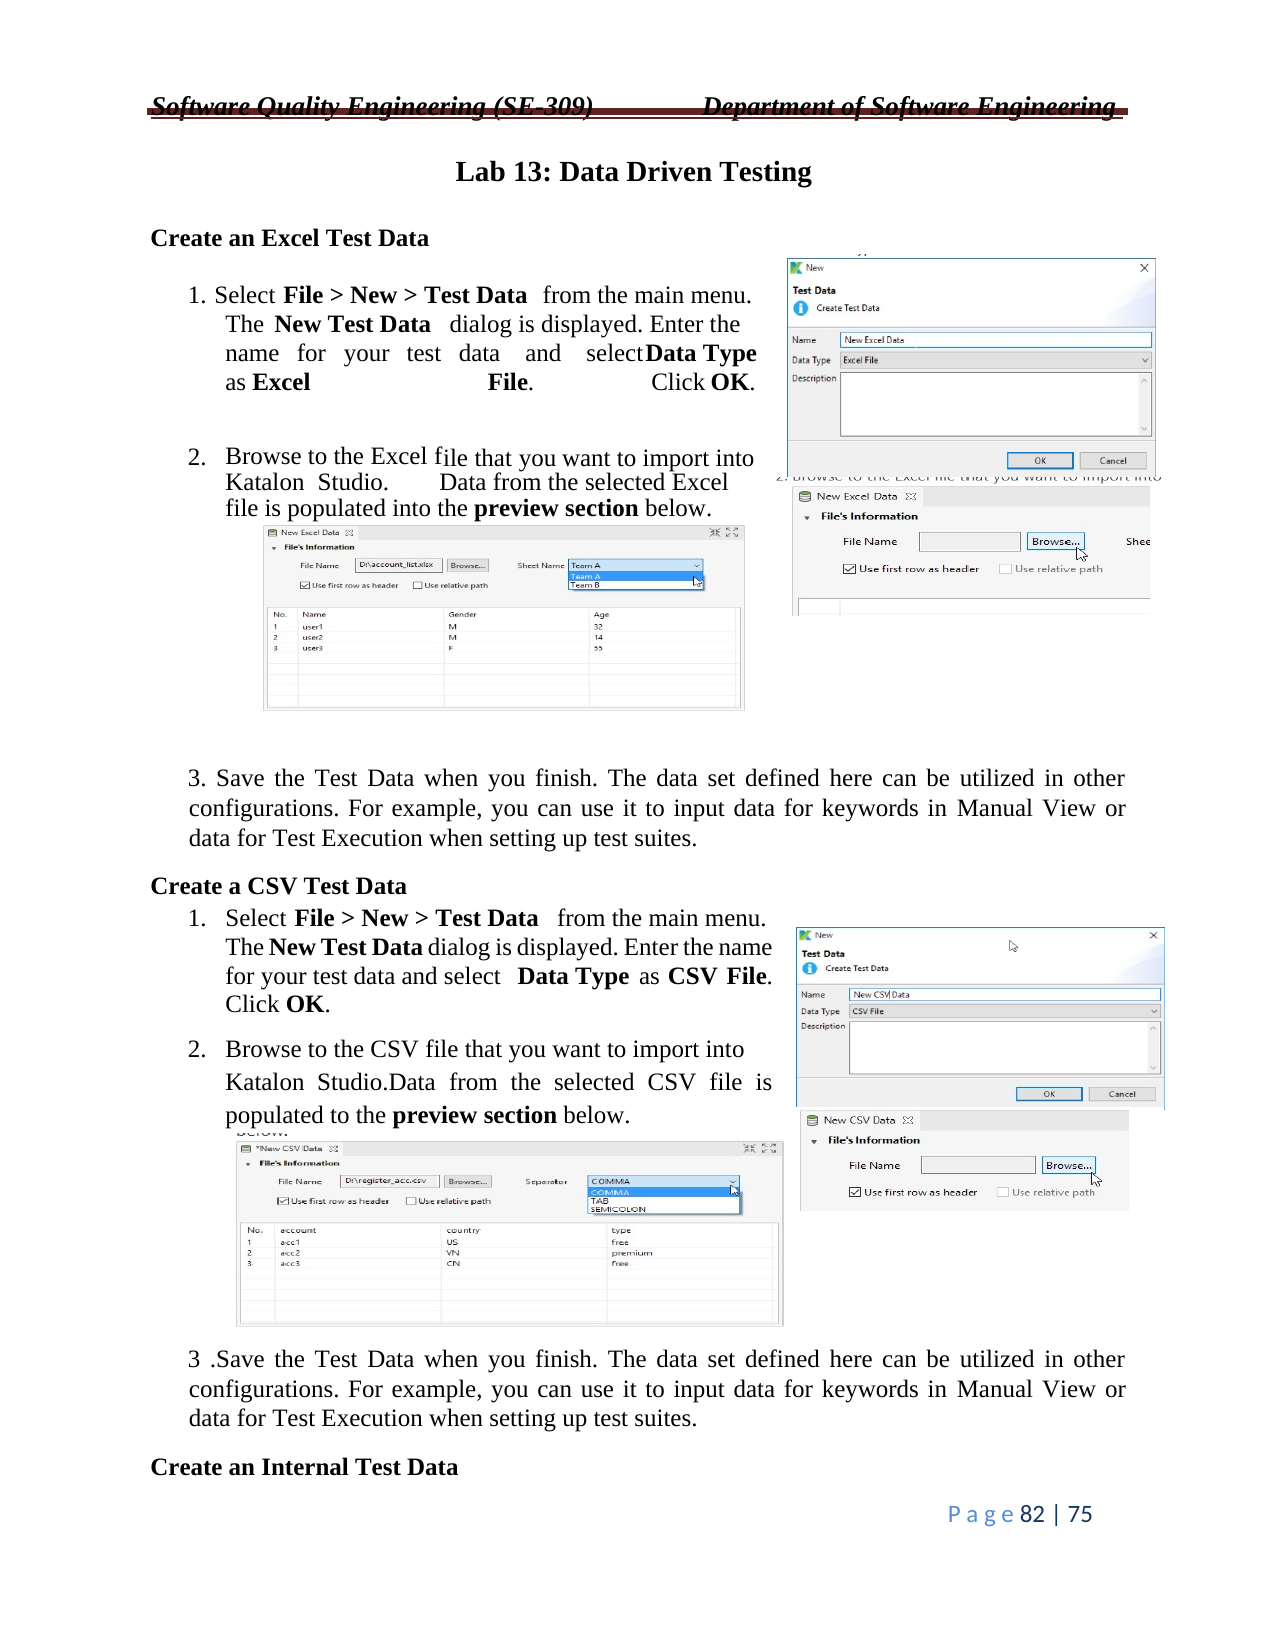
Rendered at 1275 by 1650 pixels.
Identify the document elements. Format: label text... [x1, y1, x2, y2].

text Create an Excel Test Data [150, 223, 1000, 252]
picture [774, 254, 1164, 617]
text 3 .Save the Test Data when you finish. The data set defined here can be utilized in other configurations. For example, you can use it to input data for keywords in Manual View or data for Test Execution when setting up test suites. [188, 1344, 1126, 1432]
text 3. Save the Test Data when you finish. The data set defined here can be utilized in other configurations. For example, you can use it to input data for keywords in Manual View or data for Test Execution when setting up test suites. [188, 763, 1126, 851]
text Create an Internal Test Data [150, 1452, 1000, 1481]
picture [225, 440, 757, 714]
picture [236, 927, 1165, 1327]
text Create a CSV Test Data [150, 871, 1000, 900]
subtitle Lab 13: Data Driven Testing [111, 154, 1126, 188]
